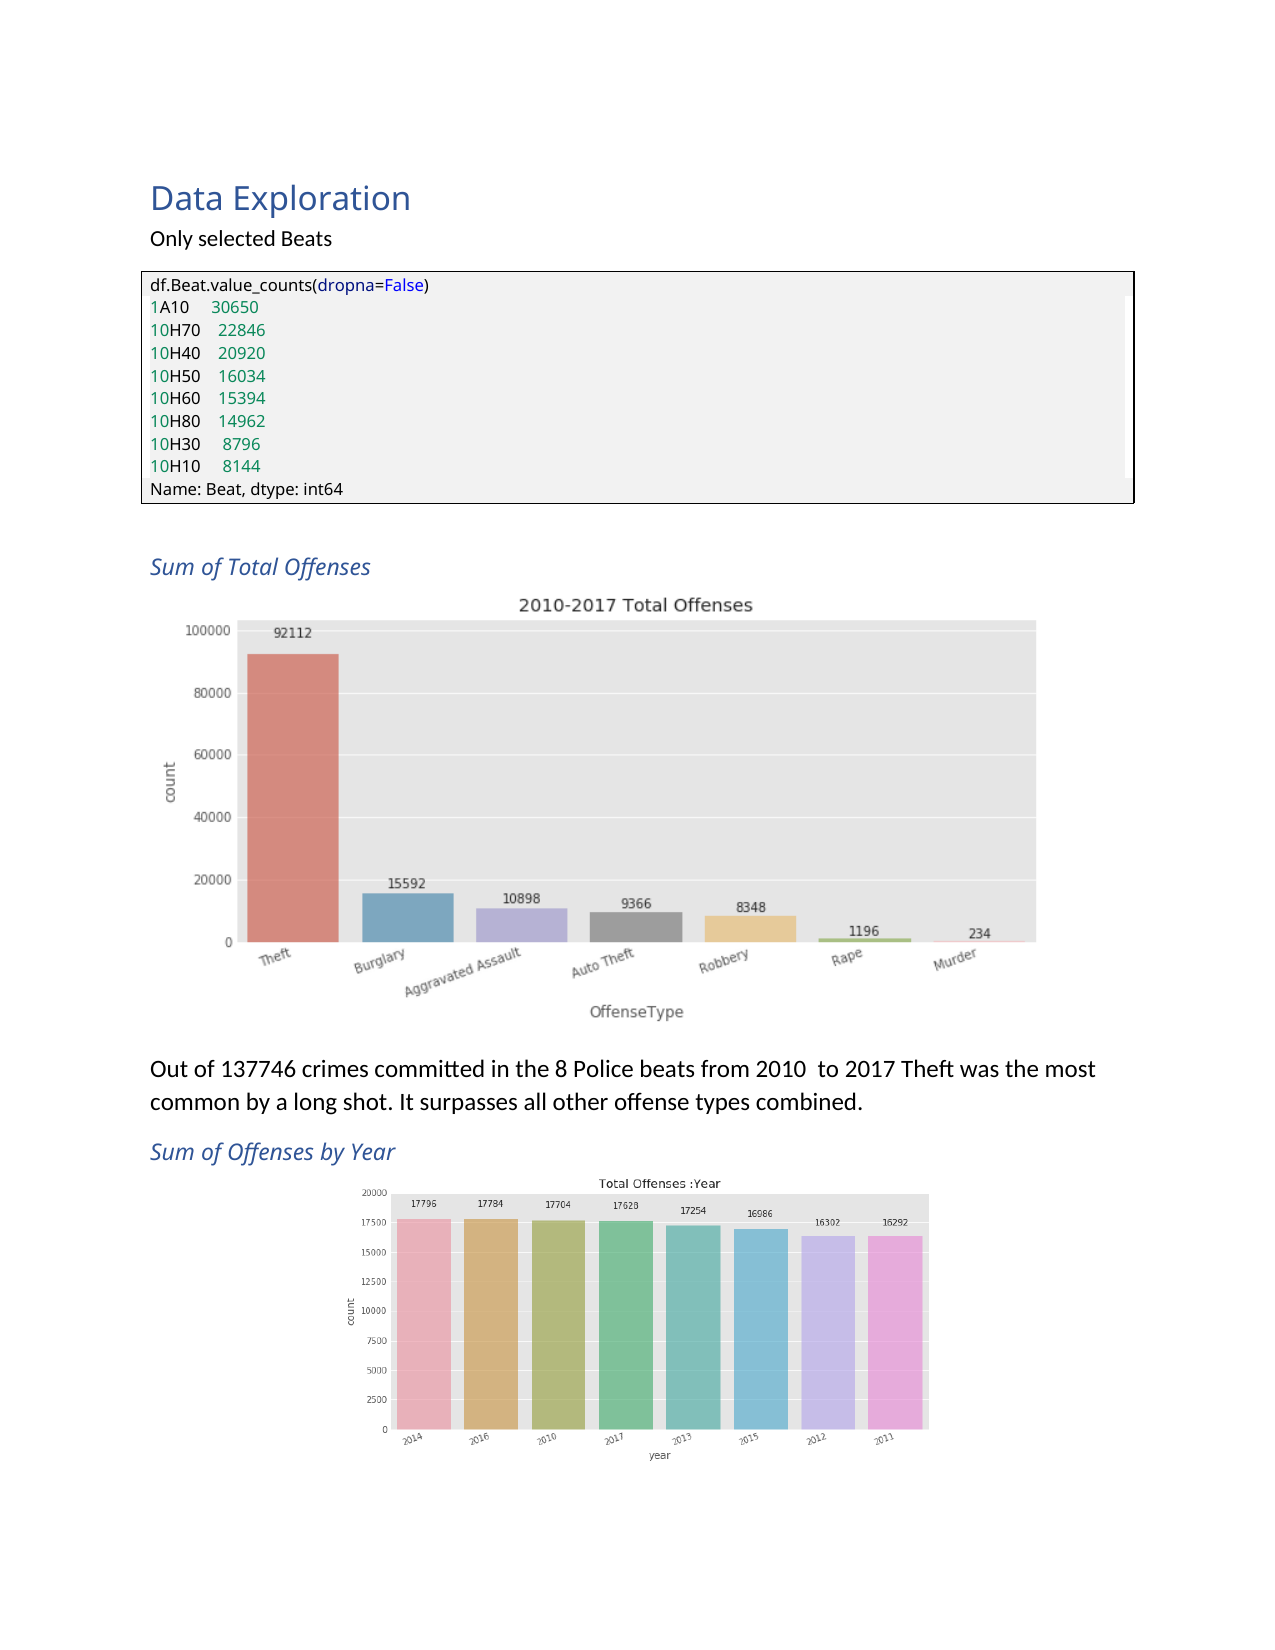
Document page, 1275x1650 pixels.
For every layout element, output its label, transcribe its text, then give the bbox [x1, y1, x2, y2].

text Out of 137746 crimes committed in the 8 Police beats from 2010 to 2017 Theft was the most common by a long shot. It surpasses all other offense types combined. [150, 1053, 1125, 1117]
subtitle Data Exploration [150, 175, 1125, 220]
text 10H60 15394 [150, 387, 1125, 410]
text 10H80 14962 [150, 410, 1125, 432]
text 10H40 20920 [150, 342, 1125, 364]
subtitle Sum of Total Offenses [150, 551, 1125, 582]
text df.Beat.value_counts(dropna=False) [142, 272, 1133, 296]
text Only selected Beats [150, 224, 1125, 252]
text 1A10 30650 [150, 296, 1125, 319]
text Name: Beat, dtype: int64 [142, 475, 1133, 503]
picture [337, 1169, 938, 1470]
text 10H50 16034 [150, 364, 1125, 387]
picture [150, 584, 1050, 1035]
subtitle Sum of Offenses by Year [150, 1136, 1125, 1167]
text 10H10 8144 [150, 455, 1125, 475]
text 10H30 8796 [150, 432, 1125, 455]
text 10H70 22846 [150, 319, 1125, 342]
